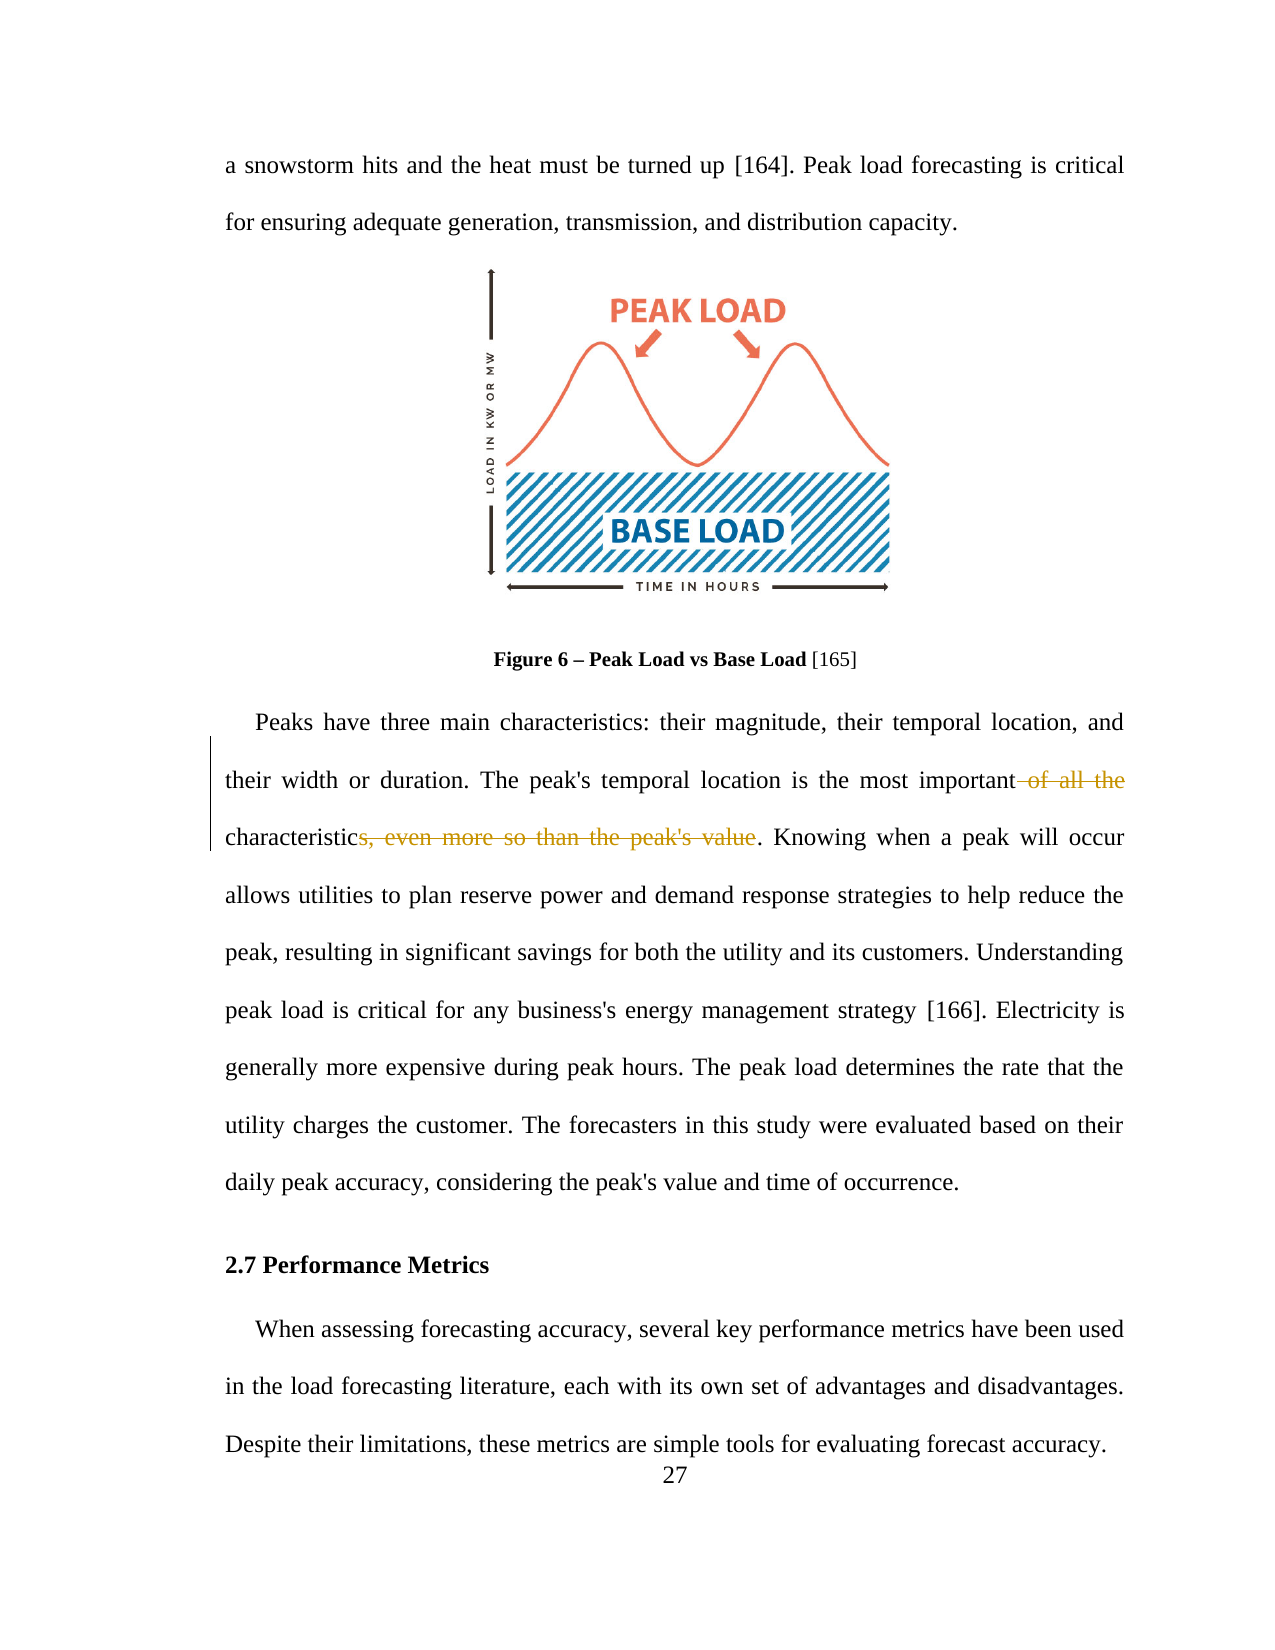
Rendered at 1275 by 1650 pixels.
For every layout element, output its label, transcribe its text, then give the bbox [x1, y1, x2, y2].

text Peaks have three main characteristics: their magnitude, their temporal location, and their width or duration. The peak's temporal location is the most important characteristic. Knowing when a peak will occur allows utilities to plan reserve power and demand response strategies to help reduce the peak, resulting in significant savings for both the utility and its customers. Understanding peak load is critical for any business's energy management strategy [166]. Electricity is generally more expensive during peak hours. The peak load determines the rate that the utility charges the customer. The forecasters in this study were evaluated based on their daily peak accuracy, considering the peak's value and time of occurrence. [225, 707, 1125, 1196]
picture [474, 265, 906, 606]
subtitle 2.7 Performance Metrics [225, 1250, 1125, 1279]
text When assessing forecasting accuracy, several key performance metrics have been used in the load forecasting literature, each with its own set of advantages and disadvantages. Despite their limitations, these metrics are simple tools for evaluating forecast accuracy. [225, 1314, 1125, 1457]
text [225, 150, 1125, 236]
